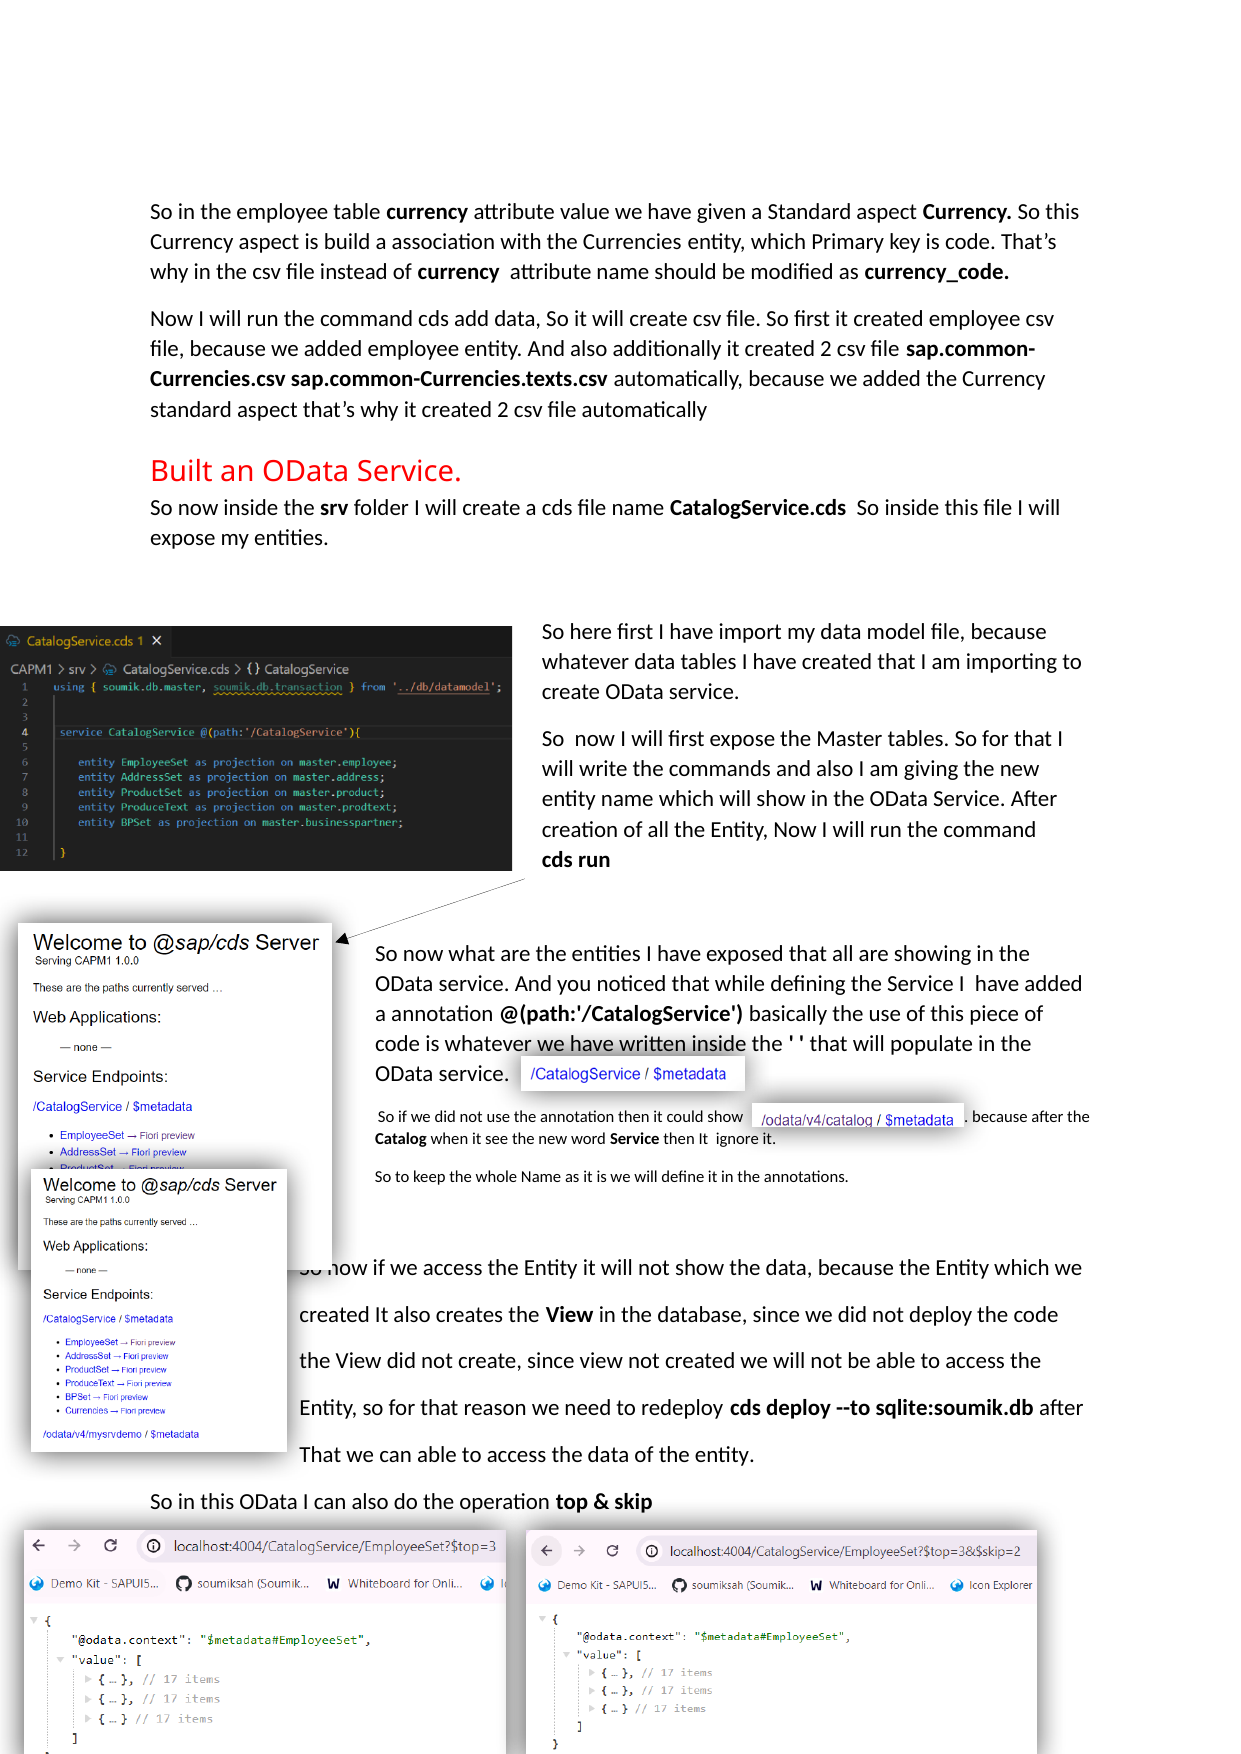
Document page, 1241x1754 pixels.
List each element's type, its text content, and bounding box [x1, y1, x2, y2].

subtitle Built an OData Service. [150, 450, 1090, 490]
picture [24, 1530, 506, 1754]
text So in the employee table currency attribute value we have given a Standard aspect Currency. So this Currency aspect is build a association with the Currencies entity, which Primary key is code. That’s why in the csv file instead of currency attribute name should be modified as currency_code. [150, 197, 1090, 285]
text created It also creates the View in the database, since we did not deploy the code [309, 1300, 1090, 1328]
text Entity, so for that reason we need to redeploy cds deploy --to sqlite:soumik.db after [309, 1393, 1090, 1421]
picture [521, 1056, 745, 1091]
text So now what are the entities I have exposed that all are showing in the OData service. And you noticed that while defining the Service I have added a annotation @(path:'/CatalogService') basically the use of this piece of code is whatever we have written inside the ' ' that will populate in the OData service. [375, 939, 1090, 1087]
text So now if we access the Entity it will not show the data, because the Entity which we [342, 1253, 1090, 1281]
picture [752, 1103, 964, 1127]
text So now inside the srv folder I will create a cds file name CatalogService.cds So inside this file I will expose my entities. [150, 493, 1090, 551]
text So if we did not use the annotation then it could show . because after the Catalog when it see the new word Service then It ignore it. [354, 1106, 760, 1148]
text That we can able to access the data of the entity. [292, 1440, 1090, 1468]
text So to keep the whole Name as it is we will define it in the annotations. [354, 1167, 1090, 1187]
text the View did not create, since view not created we will not be able to access the [309, 1347, 1090, 1374]
text So now I will first expose the Master tables. So for that I will write the commands and also I am giving the new entity name which will show in the OData Service. After creation of all the Entity, Now I will run the command cds run [542, 724, 1090, 873]
text So here first I have import my data model file, because whatever data tables I have created that I am importing to create OData service. [542, 617, 1090, 705]
picture [526, 1530, 1037, 1754]
text So in this OData I can also do the operation top & skip [150, 1487, 1090, 1515]
picture [18, 923, 332, 1452]
text Now I will run the command cds add data, So it will create csv file. So first it created employee csv file, because we added employee entity. And also additionally it created 2 csv file sap.common-Currencies.csv sap.common-Currencies.texts.csv automatically, because we added the Currency standard aspect that’s why it created 2 csv file automatically [150, 304, 1090, 423]
picture [0, 626, 513, 871]
